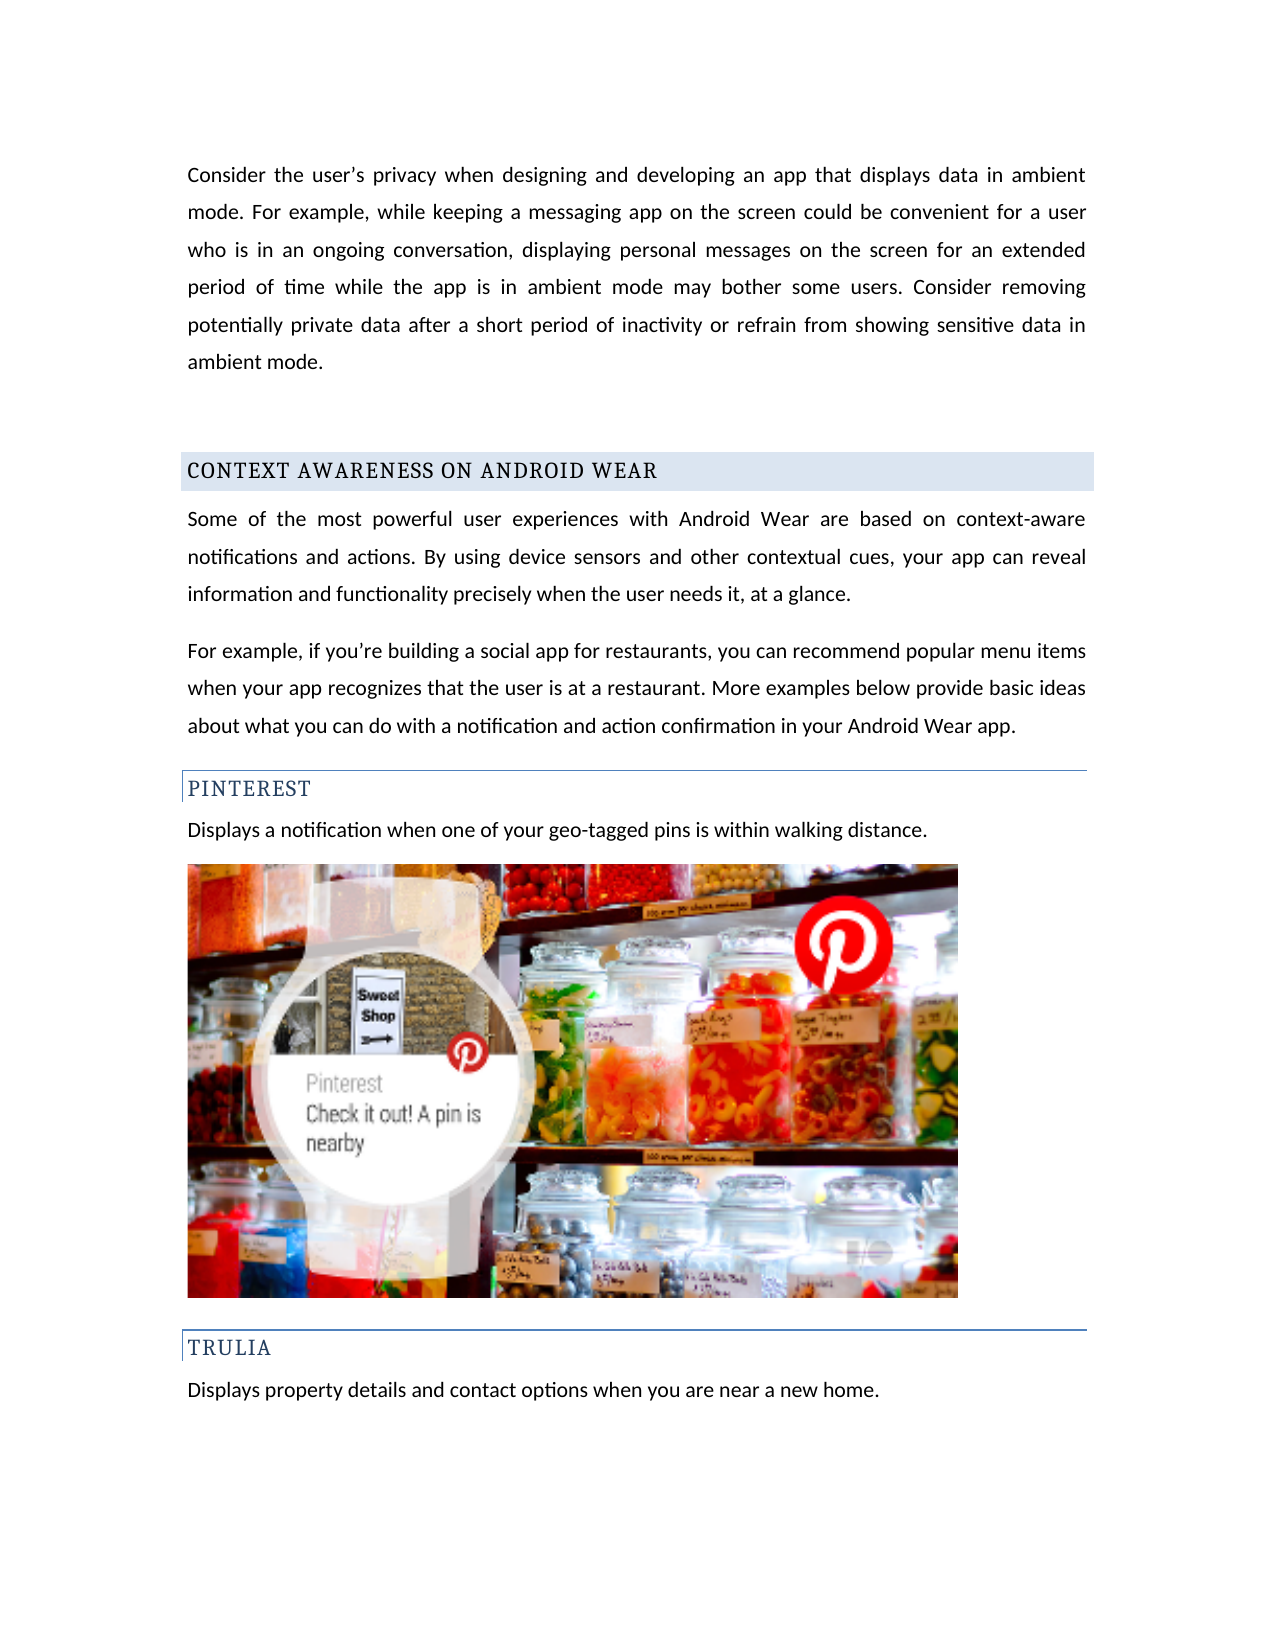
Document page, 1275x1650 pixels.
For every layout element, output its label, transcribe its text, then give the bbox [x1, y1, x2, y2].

subtitle Context Awareness on Android Wear [188, 458, 1087, 485]
text Displays property details and contact options when you are near a new home. [187, 1365, 1087, 1402]
subtitle Trulia [183, 1331, 1087, 1361]
text Displays a notification when one of your geo-tagged pins is within walking distance. [187, 806, 1087, 843]
text Consider the user’s privacy when designing and developing an app that displays data in ambient mode. For example, while keeping a messaging app on the screen could be convenient for a user who is in an ongoing conversation, displaying personal messages on the screen for an extended period of time while the app is in ambient mode may bother some users. Consider removing potentially private data after a short period of inactivity or refrain from showing sensitive data in ambient mode. [187, 150, 1087, 375]
picture [187, 864, 958, 1298]
text Some of the most powerful user experiences with Android Wear are based on context-aware notifications and actions. By using device sensors and other contextual cues, your app can reveal information and functionality precisely when the user needs it, at a glance. [187, 495, 1087, 607]
text For example, if you’re building a social app for restaurants, you can recommend popular menu items when your app recognizes that the user is at a restaurant. More examples below provide basic ideas about what you can do with a notification and action confirmation in your Android Wear app. [187, 626, 1087, 738]
subtitle Pinterest [183, 771, 1087, 802]
